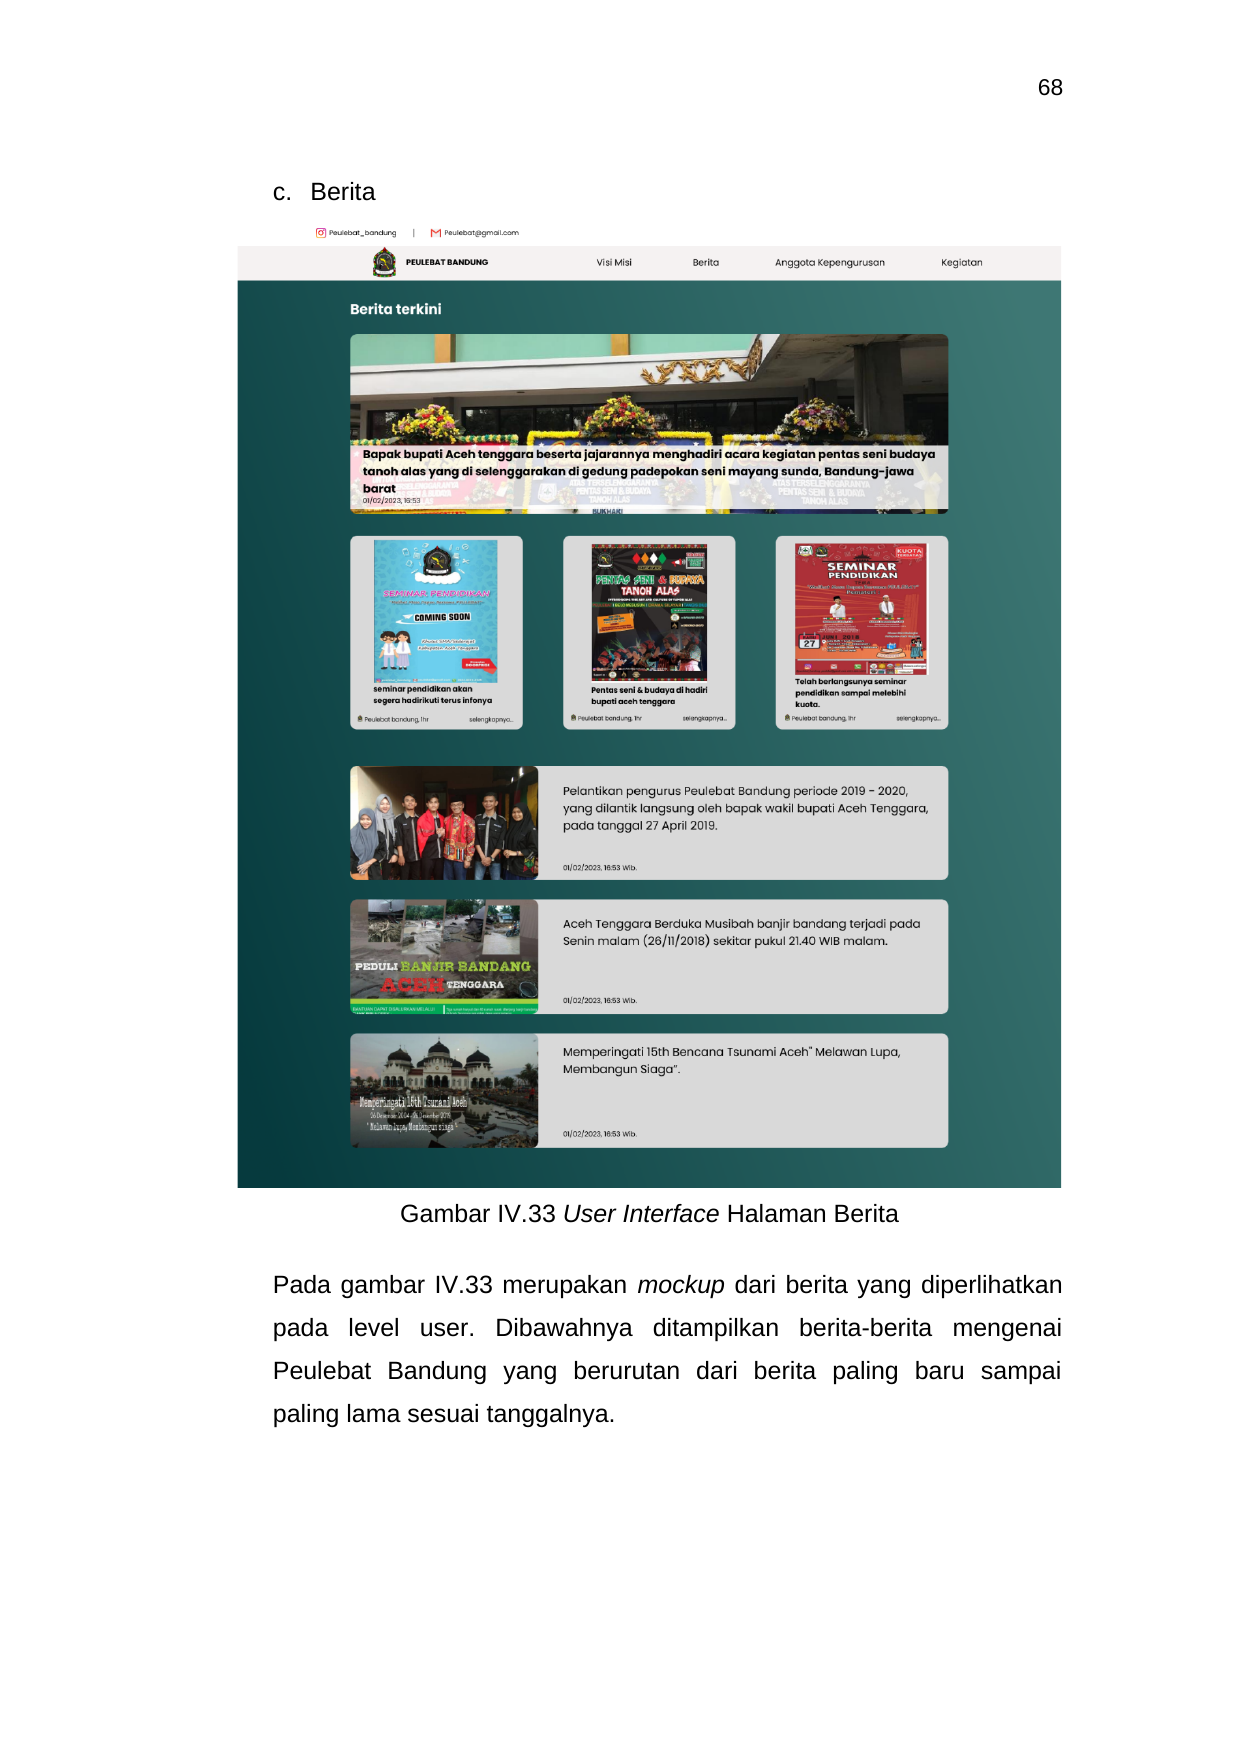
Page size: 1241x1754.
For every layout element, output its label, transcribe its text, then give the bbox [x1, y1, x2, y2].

list Berita [273, 177, 1063, 206]
picture [236, 220, 1060, 1186]
text Pada gambar IV.33 merupakan mockup dari berita yang diperlihatkan pada level user. Dibawahnya ditampilkan berita-berita mengenai Peulebat Bandung yang berurutan dari berita paling baru sampai paling lama sesuai tanggalnya. [273, 1228, 1063, 1428]
